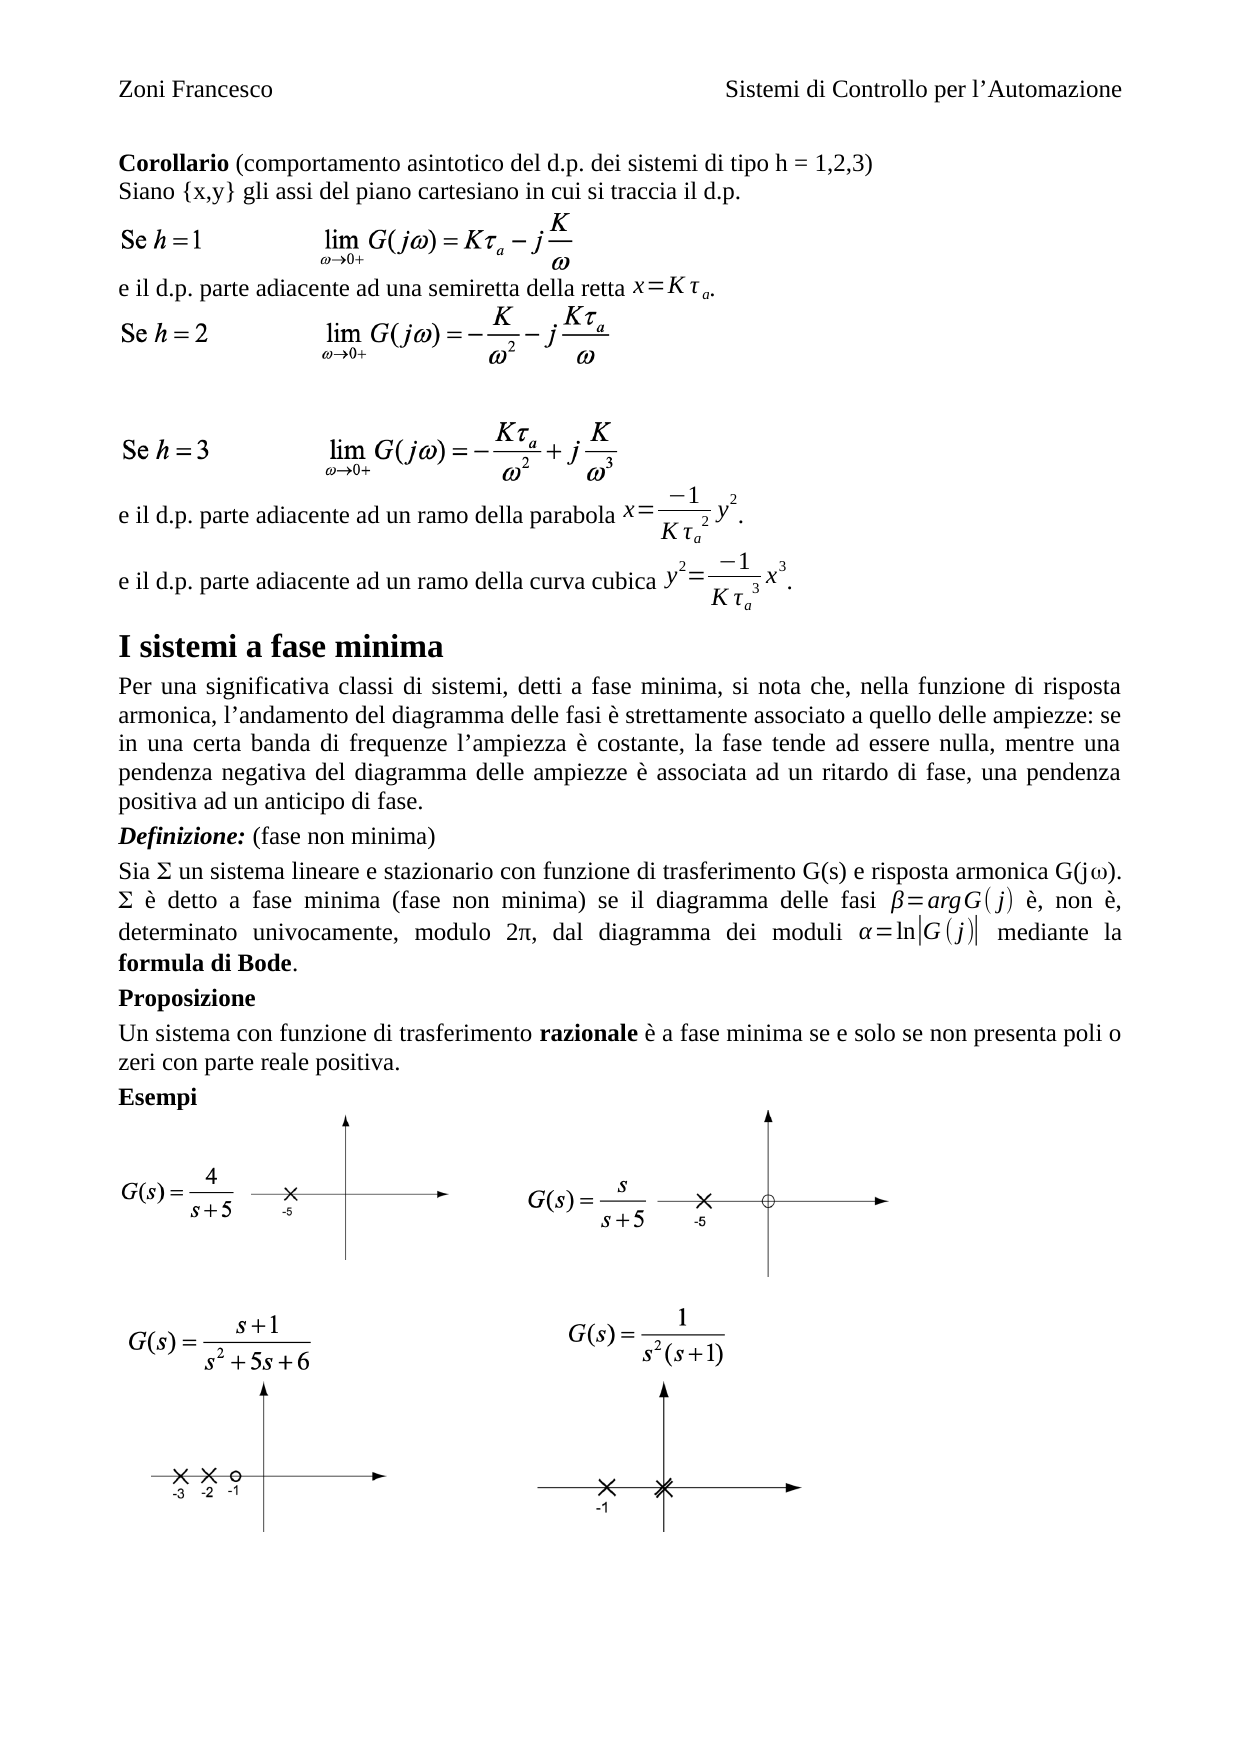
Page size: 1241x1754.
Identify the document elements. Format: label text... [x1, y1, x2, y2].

text I sistemi a fase minima [118, 626, 1122, 665]
text Corollario (comportamento asintotico del d.p. dei sistemi di tipo h = 1,2,3) [118, 148, 1122, 176]
text Esempi [118, 1082, 1122, 1110]
text Proposizione [118, 983, 1122, 1012]
text Sia un sistema lineare e stazionario con funzione di trasferimento G(s) e risposta armonica G(j). è detto a fase minima (fase non minima) se il diagramma delle fasi è, non è, determinato univocamente, modulo 2π, dal diagramma dei moduli mediante la formula di Bode. [118, 856, 1122, 977]
picture [118, 419, 620, 482]
picture [118, 211, 580, 272]
text Per una significativa classi di sistemi, detti a fase minima, si nota che, nella funzione di risposta armonica, l’andamento del diagramma delle fasi è strettamente associato a quello delle ampiezze: se in una certa banda di frequenze l’ampiezza è costante, la fase tende ad essere nulla, mentre una pendenza negativa del diagramma delle ampiezze è associata ad un ritardo di fase, una pendenza positiva ad un anticipo di fase. [118, 671, 1122, 815]
picture [118, 304, 613, 366]
text Un sistema con funzione di trasferimento razionale è a fase minima se e solo se non presenta poli o zeri con parte reale positiva. [118, 1018, 1122, 1075]
text Definizione: (fase non minima) [118, 821, 1122, 850]
text Siano {x,y} gli assi del piano cartesiano in cui si traccia il d.p. [118, 176, 1122, 205]
text e il d.p. parte adiacente ad un ramo della curva cubica . [118, 548, 1122, 614]
picture [118, 1110, 894, 1532]
